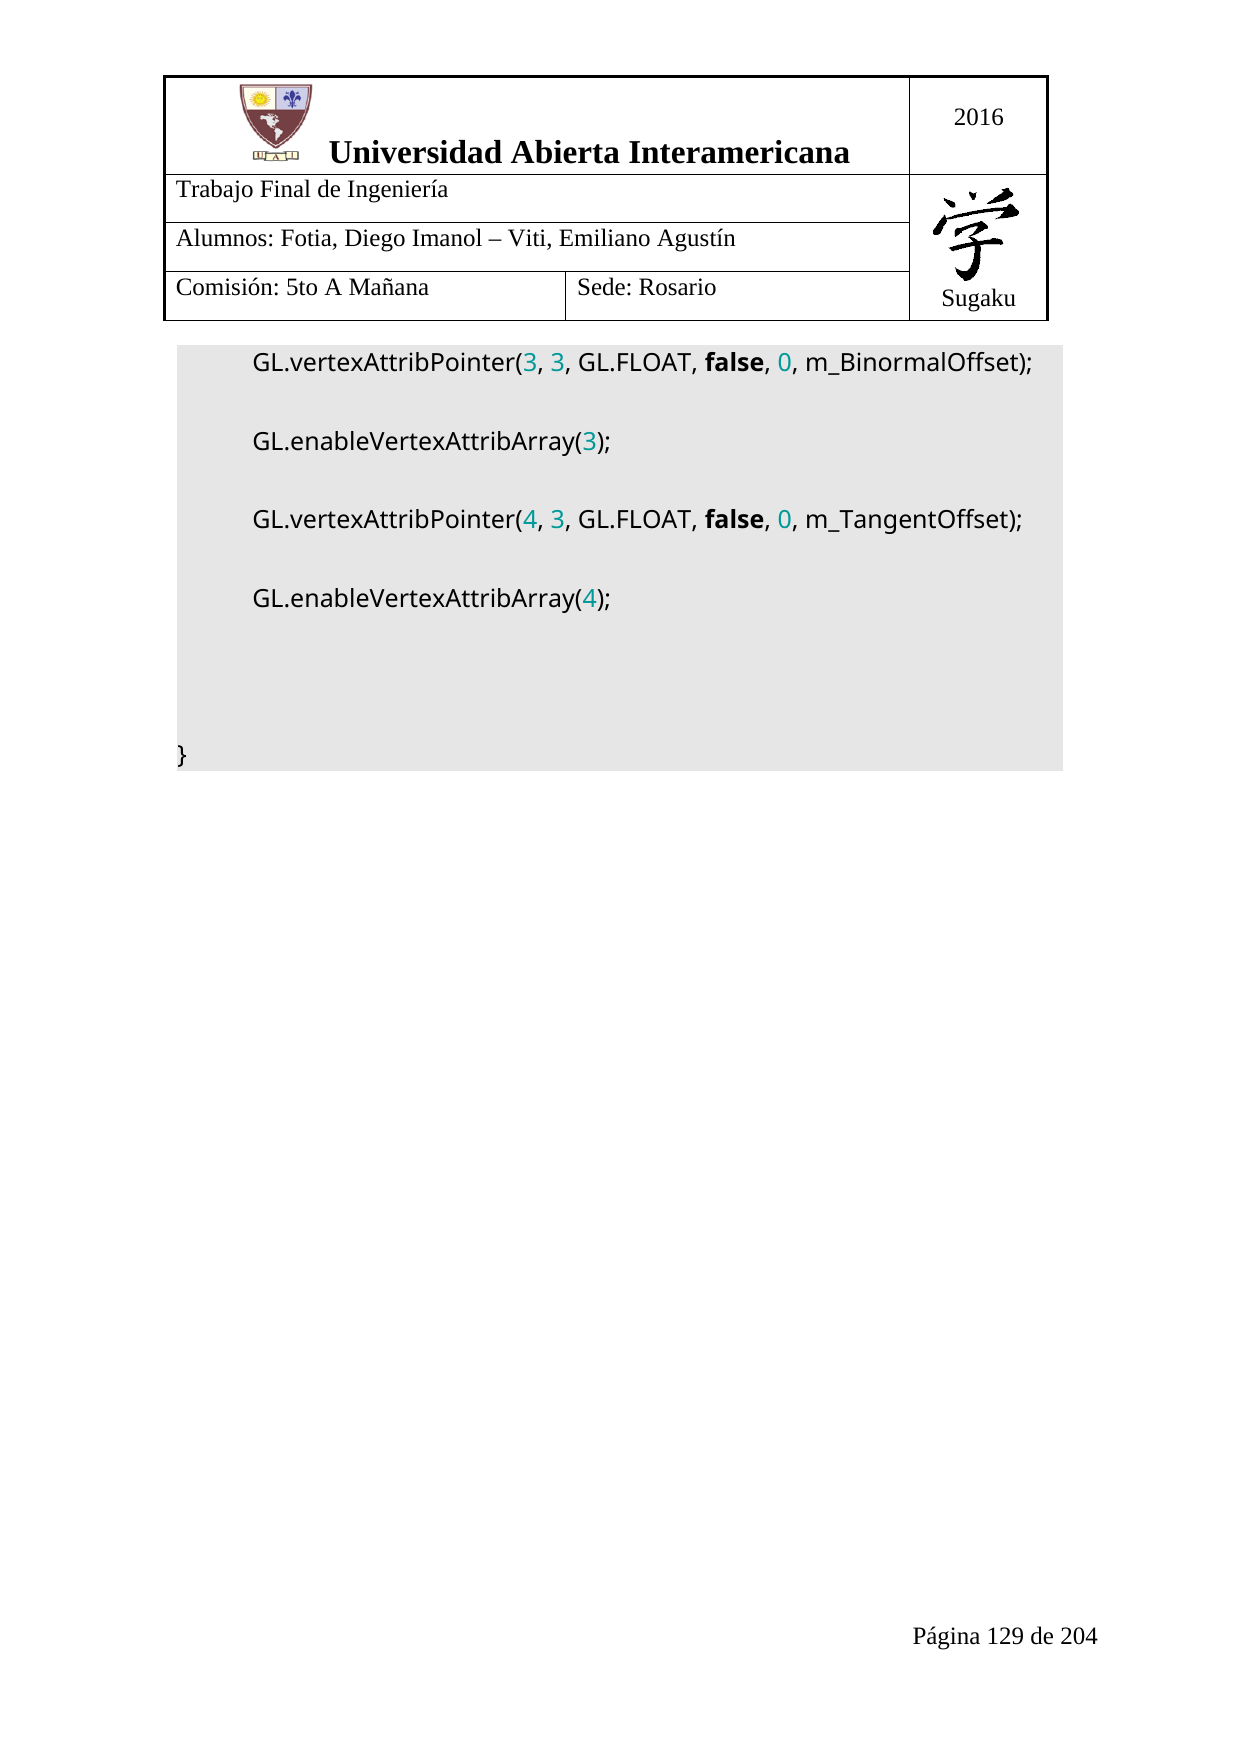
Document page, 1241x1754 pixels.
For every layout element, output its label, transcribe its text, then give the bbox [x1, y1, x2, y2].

text GL.vertexAttribPointer(3, 3, GL.FLOAT, false, 0, m_BinormalOffset); [177, 345, 1063, 379]
picture [927, 181, 1030, 284]
text } [177, 737, 1063, 771]
text GL.enableVertexAttribArray(3); [177, 423, 1063, 457]
text GL.enableVertexAttribArray(4); [177, 580, 1063, 614]
picture [223, 78, 329, 164]
text GL.vertexAttribPointer(4, 3, GL.FLOAT, false, 0, m_TangentOffset); [177, 502, 1063, 536]
